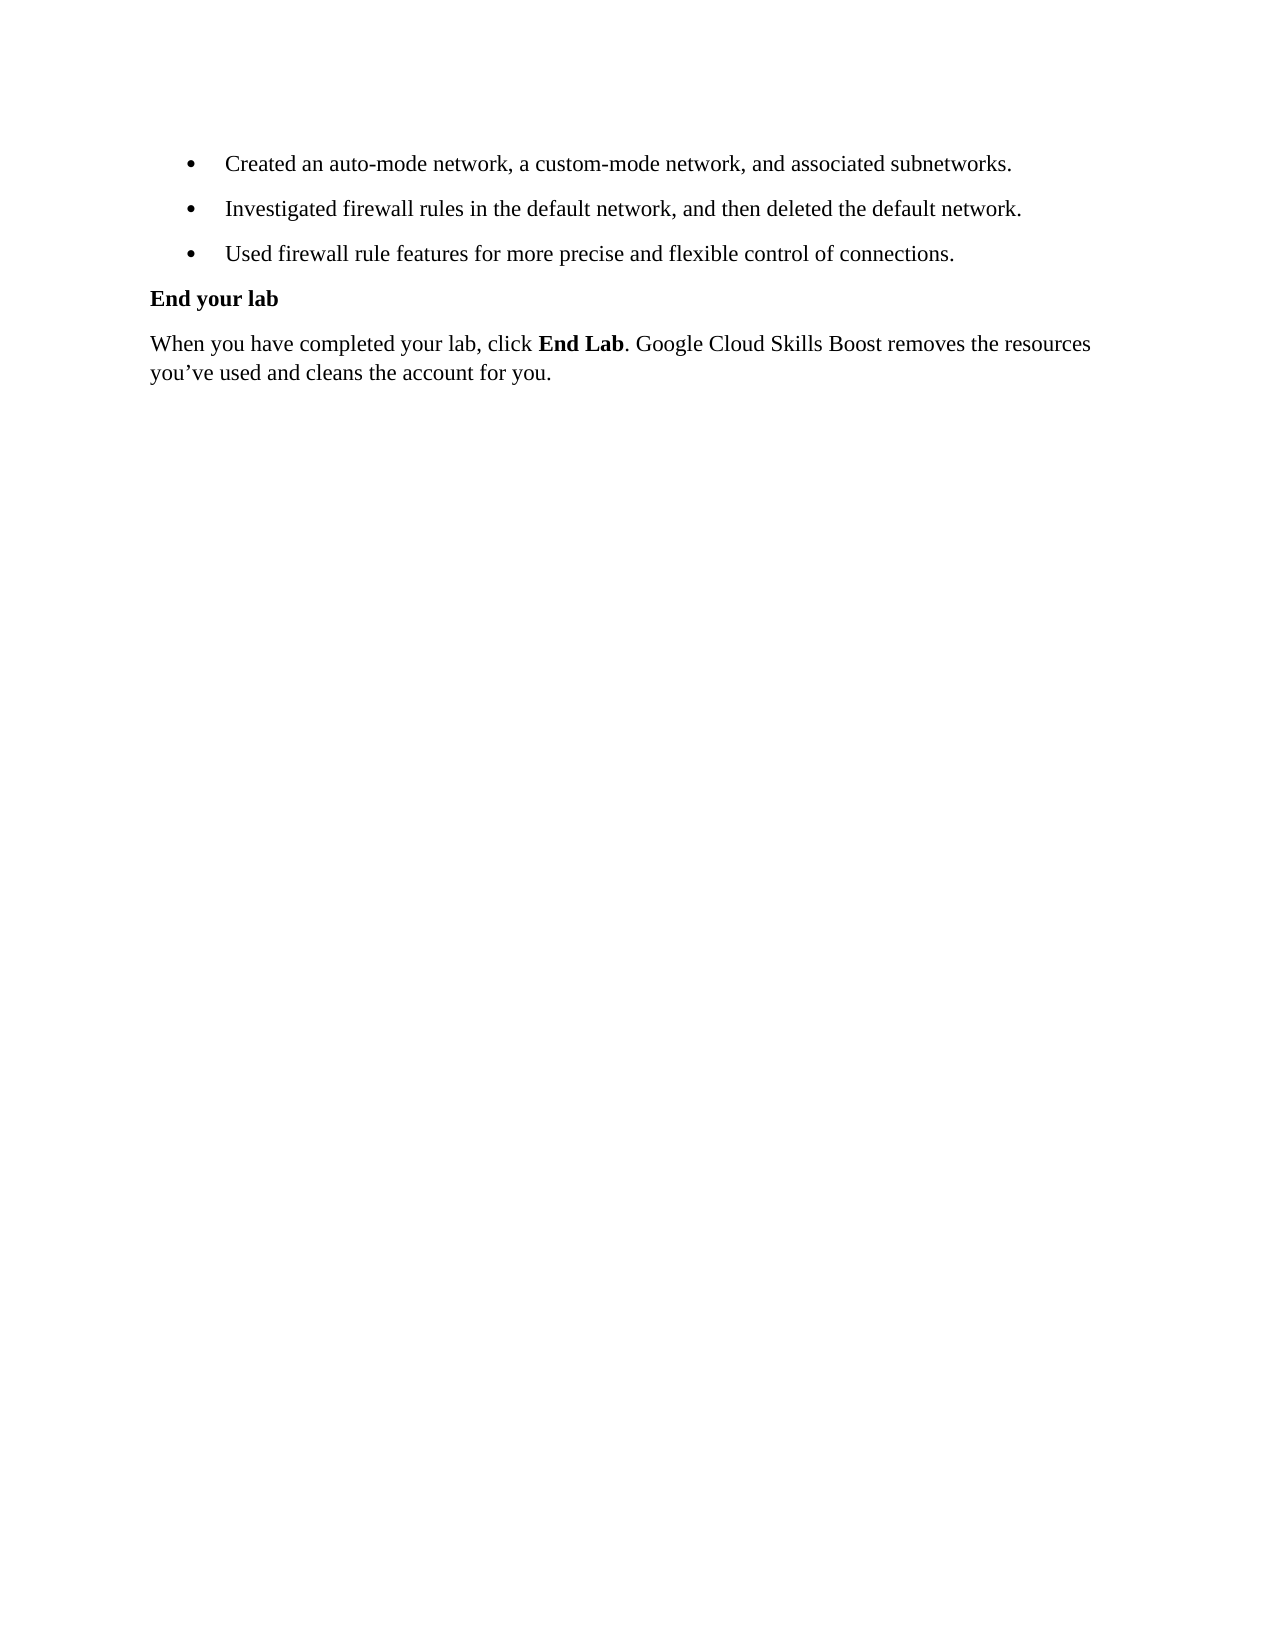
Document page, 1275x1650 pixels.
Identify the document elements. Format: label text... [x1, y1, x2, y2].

list Created an auto-mode network, a custom-mode network, and associated subnetworks. [187, 150, 1125, 176]
text When you have completed your lab, click End Lab. Google Cloud Skills Boost removes the resources you’ve used and cleans the account for you. [150, 330, 1125, 415]
list Investigated firewall rules in the default network, and then deleted the default network. [187, 195, 1125, 221]
list Used firewall rule features for more precise and flexible control of connections. [187, 240, 1125, 267]
text End your lab [150, 285, 1125, 312]
